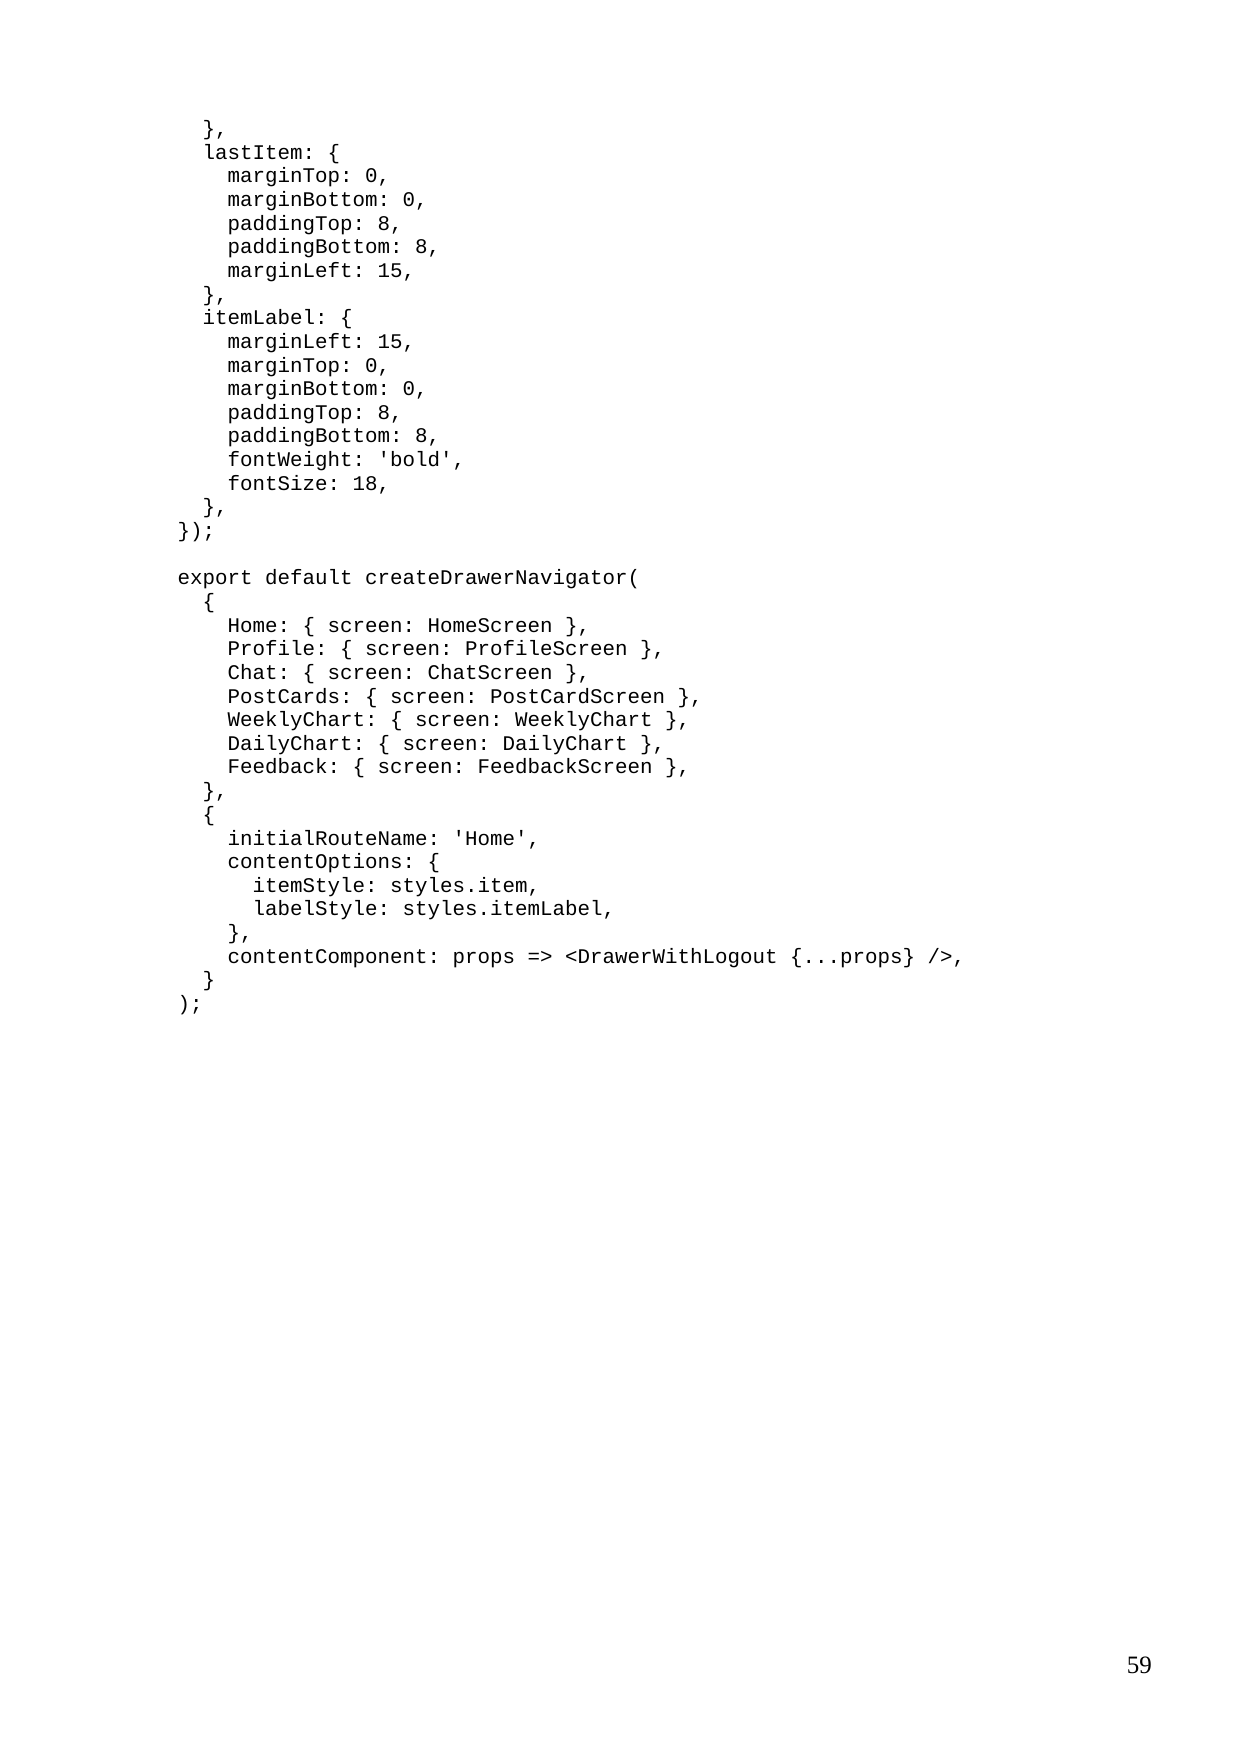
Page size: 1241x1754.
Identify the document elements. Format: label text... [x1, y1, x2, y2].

text paddingTop: 8, [177, 402, 1152, 426]
text lastItem: { [177, 142, 1152, 165]
text itemStyle: styles.item, [177, 875, 1152, 898]
text fontWeight: 'bold', [177, 449, 1152, 473]
text Profile: { screen: ProfileScreen }, [177, 638, 1152, 662]
text }, [177, 496, 1152, 520]
text { [177, 591, 1152, 615]
text marginLeft: 15, [177, 260, 1152, 284]
text marginBottom: 0, [177, 189, 1152, 213]
text contentOptions: { [177, 851, 1152, 875]
text paddingBottom: 8, [177, 236, 1152, 260]
text }); [177, 520, 1152, 544]
text fontSize: 18, [177, 473, 1152, 496]
text }, [177, 284, 1152, 307]
text Feedback: { screen: FeedbackScreen }, [177, 757, 1152, 780]
text marginTop: 0, [177, 354, 1152, 378]
text initialRouteName: 'Home', [177, 827, 1152, 851]
text PostCards: { screen: PostCardScreen }, [177, 686, 1152, 709]
text marginLeft: 15, [177, 331, 1152, 354]
text marginTop: 0, [177, 165, 1152, 189]
text }, [177, 922, 1152, 946]
text } [177, 969, 1152, 993]
text paddingBottom: 8, [177, 426, 1152, 449]
text { [177, 804, 1152, 827]
text Chat: { screen: ChatScreen }, [177, 662, 1152, 686]
text WeeklyChart: { screen: WeeklyChart }, [177, 709, 1152, 733]
text paddingTop: 8, [177, 213, 1152, 236]
text labelStyle: styles.itemLabel, [177, 898, 1152, 922]
text itemLabel: { [177, 307, 1152, 331]
text }, [177, 780, 1152, 804]
text export default createDrawerNavigator( [177, 567, 1152, 591]
text marginBottom: 0, [177, 378, 1152, 402]
text contentComponent: props => <DrawerWithLogout {...props} />, [177, 946, 1152, 969]
text }, [177, 118, 1152, 142]
text ); [177, 993, 1152, 1017]
text Home: { screen: HomeScreen }, [177, 615, 1152, 638]
text DailyChart: { screen: DailyChart }, [177, 733, 1152, 757]
